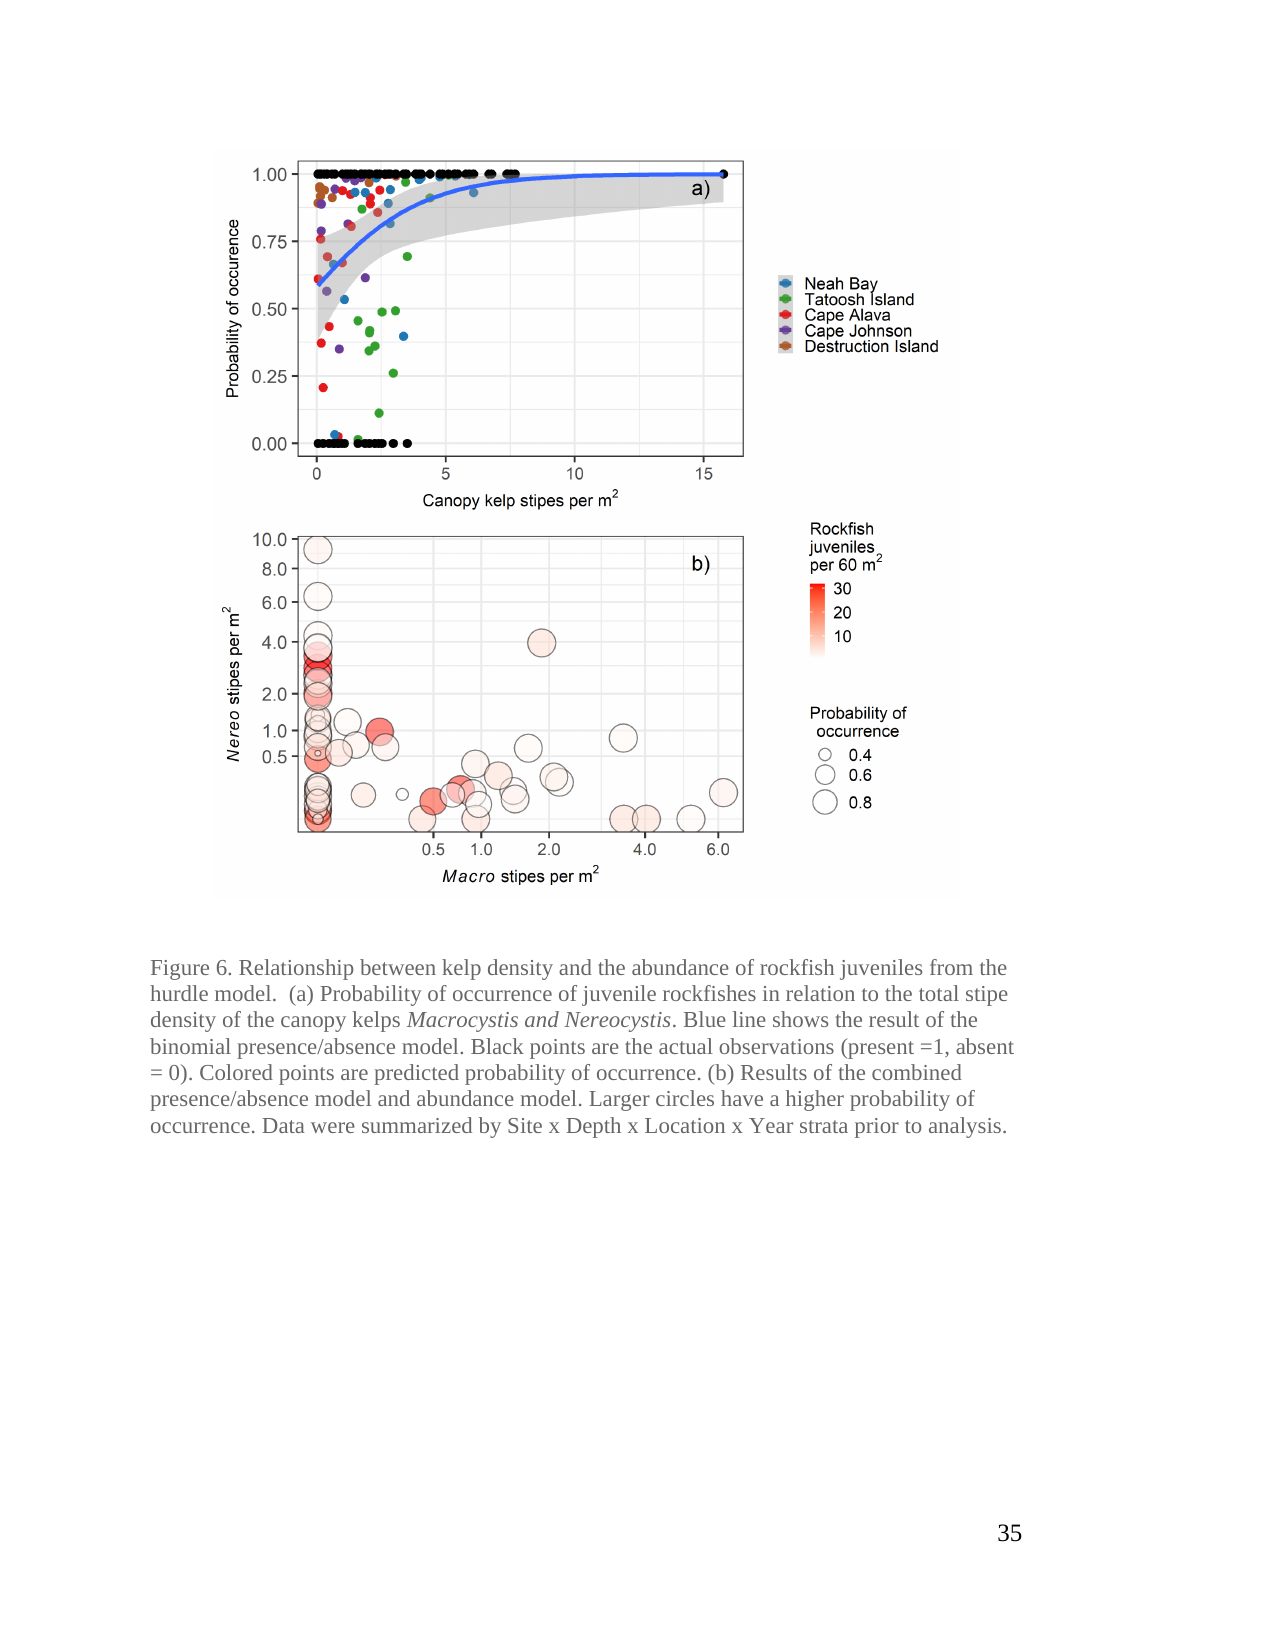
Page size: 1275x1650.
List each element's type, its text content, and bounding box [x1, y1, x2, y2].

subtitle Figure 6. Relationship between kelp density and the abundance of rockfish juveniles from the hurdle model. (a) Probability of occurrence of juvenile rockfishes in relation to the total stipe density of the canopy kelps Macrocystis and Nereocystis. Blue line shows the result of the binomial presence/absence model. Black points are the actual observations (present =1, absent = 0). Colored points are predicted probability of occurrence. (b) Results of the combined presence/absence model and abundance model. Larger circles have a higher probability of occurrence. Data were summarized by Site x Depth x Location x Year strata prior to analysis. [150, 954, 1022, 1138]
picture [211, 150, 961, 900]
